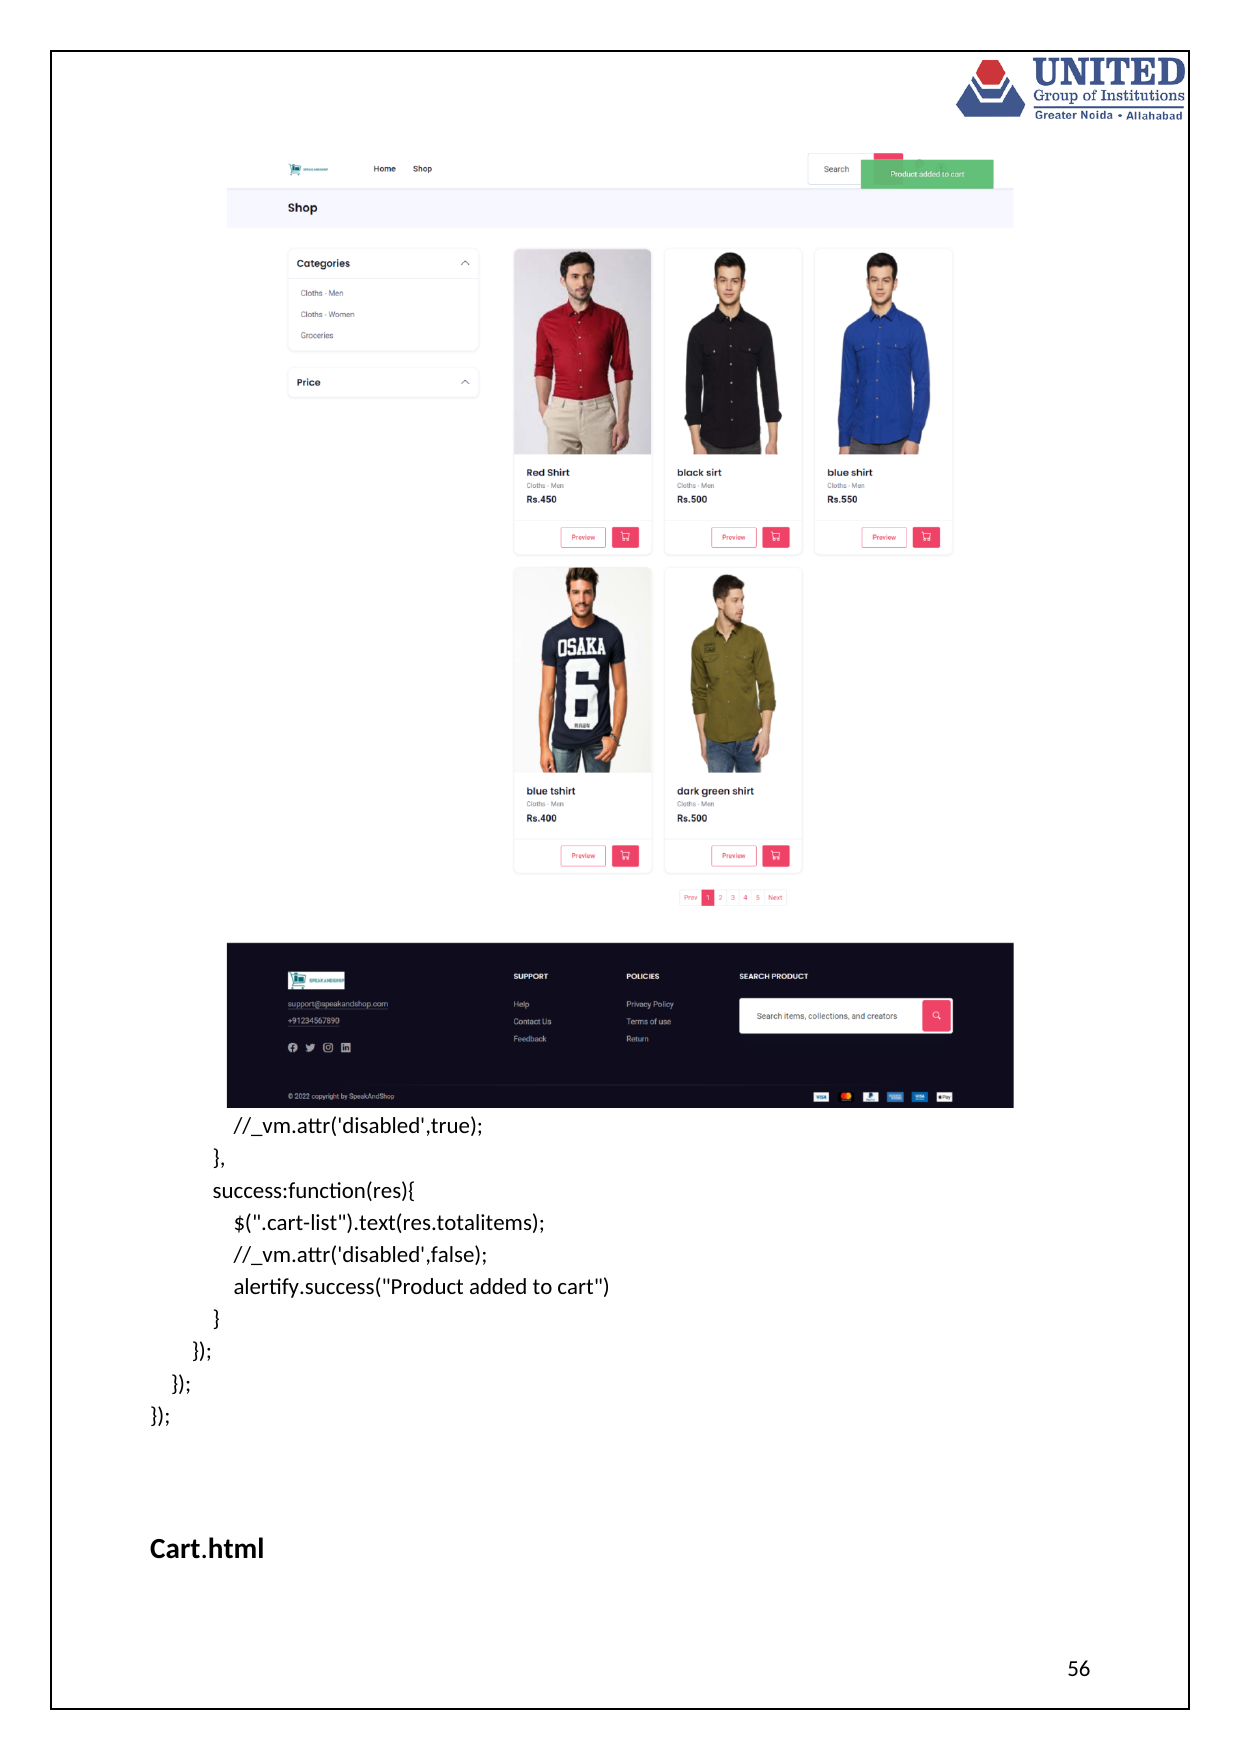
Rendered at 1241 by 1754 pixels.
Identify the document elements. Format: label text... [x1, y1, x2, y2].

text } [150, 1304, 1090, 1332]
text }); [150, 1337, 1090, 1365]
text }); [150, 1401, 1090, 1429]
text }); [150, 1369, 1090, 1397]
text success:function(res){ [150, 1176, 1090, 1204]
text }, [150, 1143, 1090, 1172]
text //_vm.attr('disabled',false); [150, 1240, 1090, 1268]
text Cart.html [150, 1530, 1090, 1565]
text alertify.success("Product added to cart") [150, 1272, 1090, 1300]
text $(".cart-list").text(res.totalitems); [150, 1208, 1090, 1236]
picture [952, 53, 1186, 124]
picture [226, 150, 1014, 1108]
